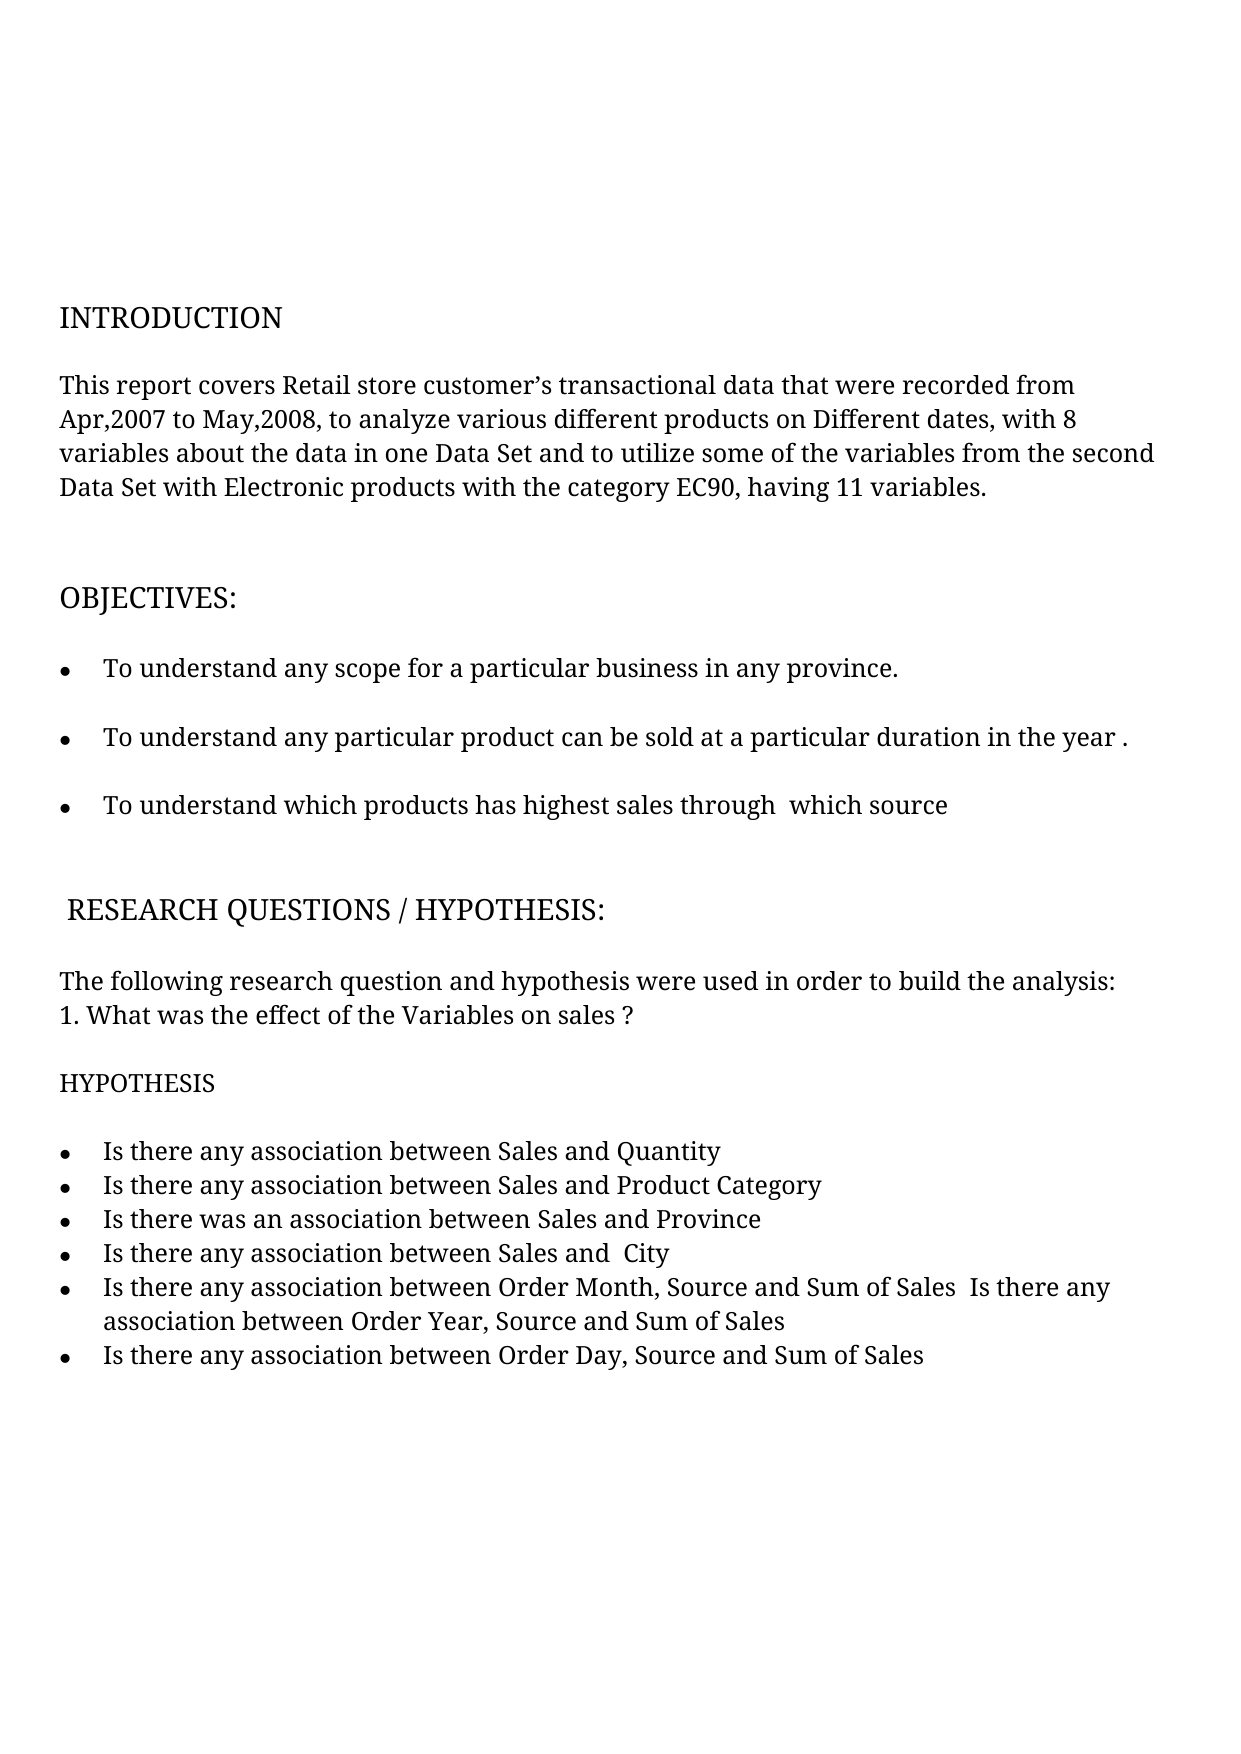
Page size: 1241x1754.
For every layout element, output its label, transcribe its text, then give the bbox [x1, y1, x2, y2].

list Is there any association between Sales and Quantity [59, 1134, 1181, 1168]
text This report covers Retail store customer’s transactional data that were recorded from Apr,2007 to May,2008, to analyze various different products on Different dates, with 8 variables about the data in one Data Set and to utilize some of the variables from the second Data Set with Electronic products with the category EC90, having 11 variables. [59, 367, 1181, 504]
list HYPOTHESIS [59, 1066, 1181, 1099]
text 1. What was the effect of the Variables on sales ? [59, 997, 1181, 1031]
text The following research question and hypothesis were used in order to build the analysis: [59, 963, 1181, 997]
list Is there any association between Order Month, Source and Sum of Sales Is there any association between Order Year, Source and Sum of Sales [59, 1270, 1181, 1338]
list Is there was an association between Sales and Province [59, 1202, 1181, 1236]
list To understand any particular product can be sold at a particular duration in the year . [59, 719, 1181, 753]
list OBJECTIVES: [59, 577, 1181, 617]
list To understand which products has highest sales through which source [59, 787, 1181, 821]
text RESEARCH QUESTIONS / HYPOTHESIS: [59, 889, 1181, 929]
list Is there any association between Sales and Product Category [59, 1168, 1181, 1202]
list INTRODUCTION [59, 297, 1181, 337]
list To understand any scope for a particular business in any province. [59, 651, 1181, 685]
list Is there any association between Order Day, Source and Sum of Sales [59, 1338, 1181, 1372]
list Is there any association between Sales and City [59, 1236, 1181, 1270]
